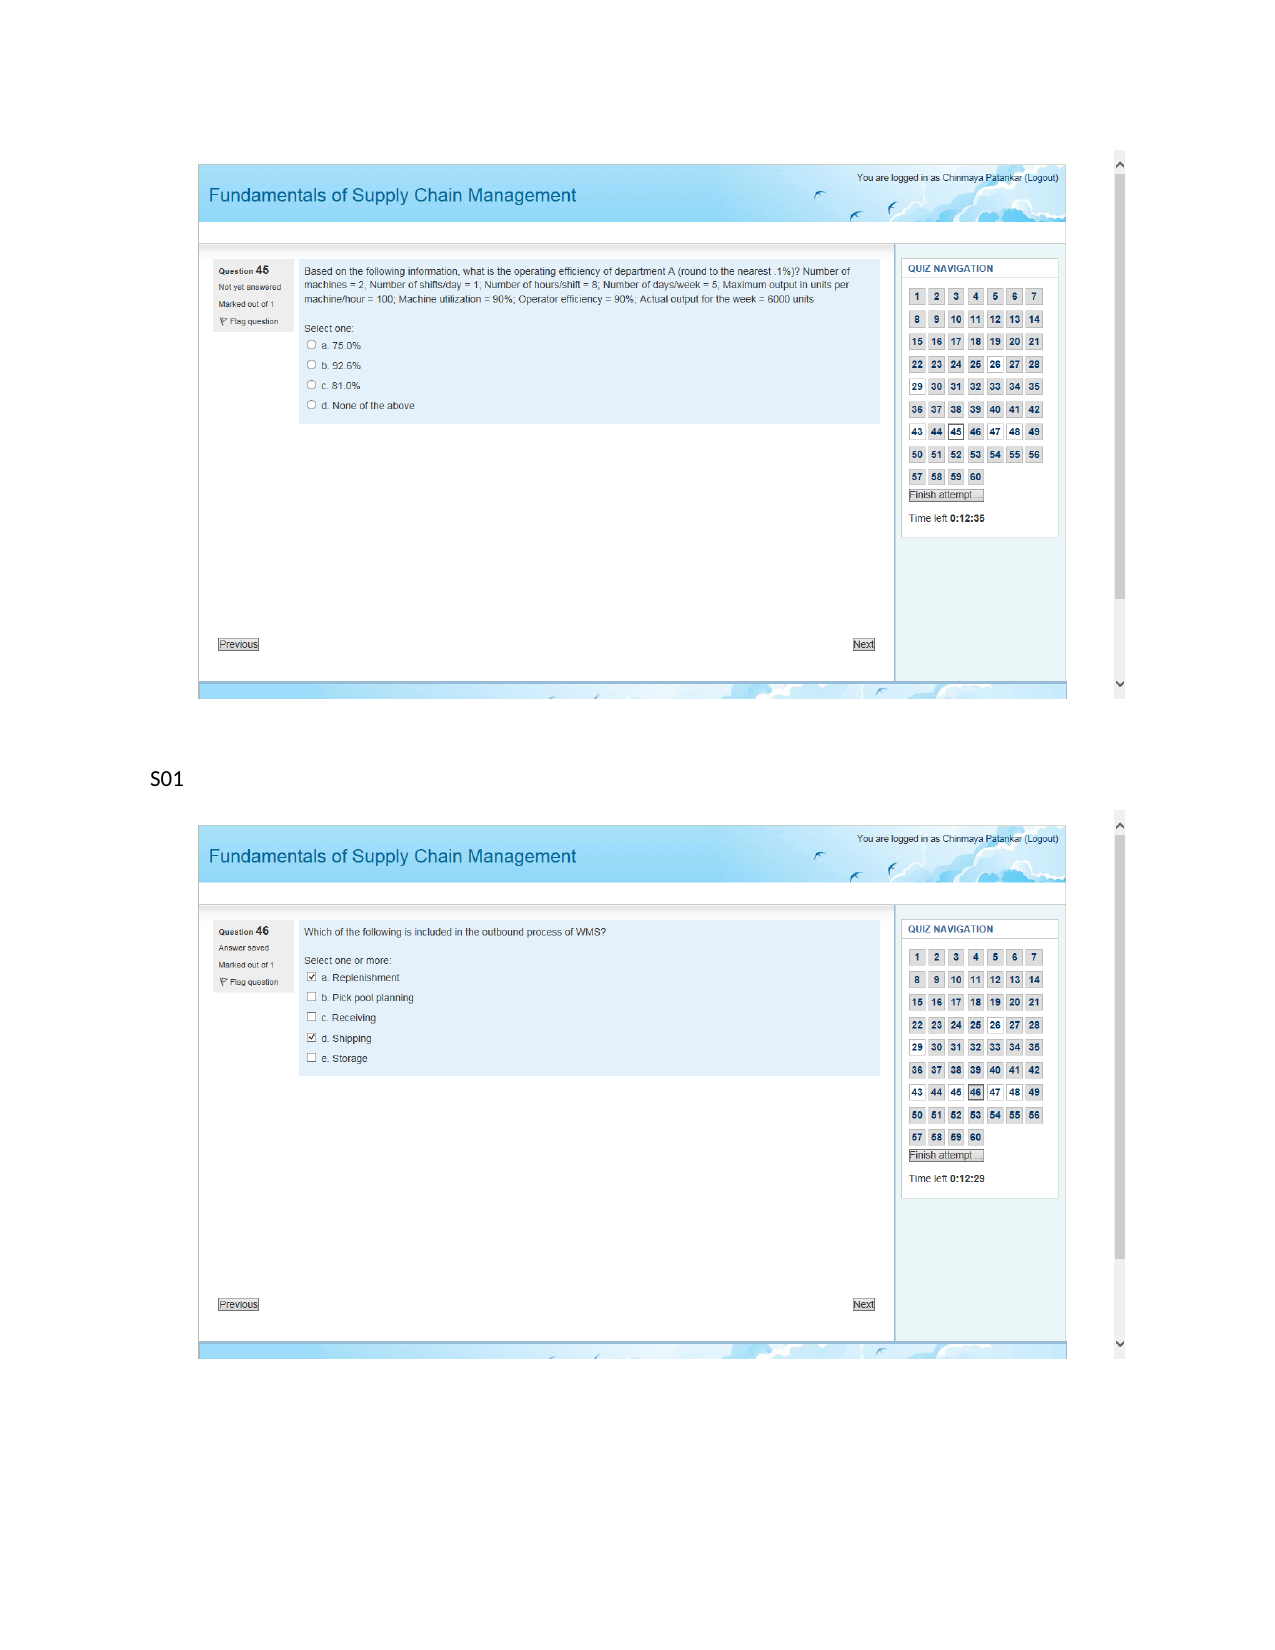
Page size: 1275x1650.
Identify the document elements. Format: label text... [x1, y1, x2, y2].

text S01 [150, 764, 1125, 792]
picture [150, 810, 1125, 1359]
picture [150, 150, 1125, 699]
